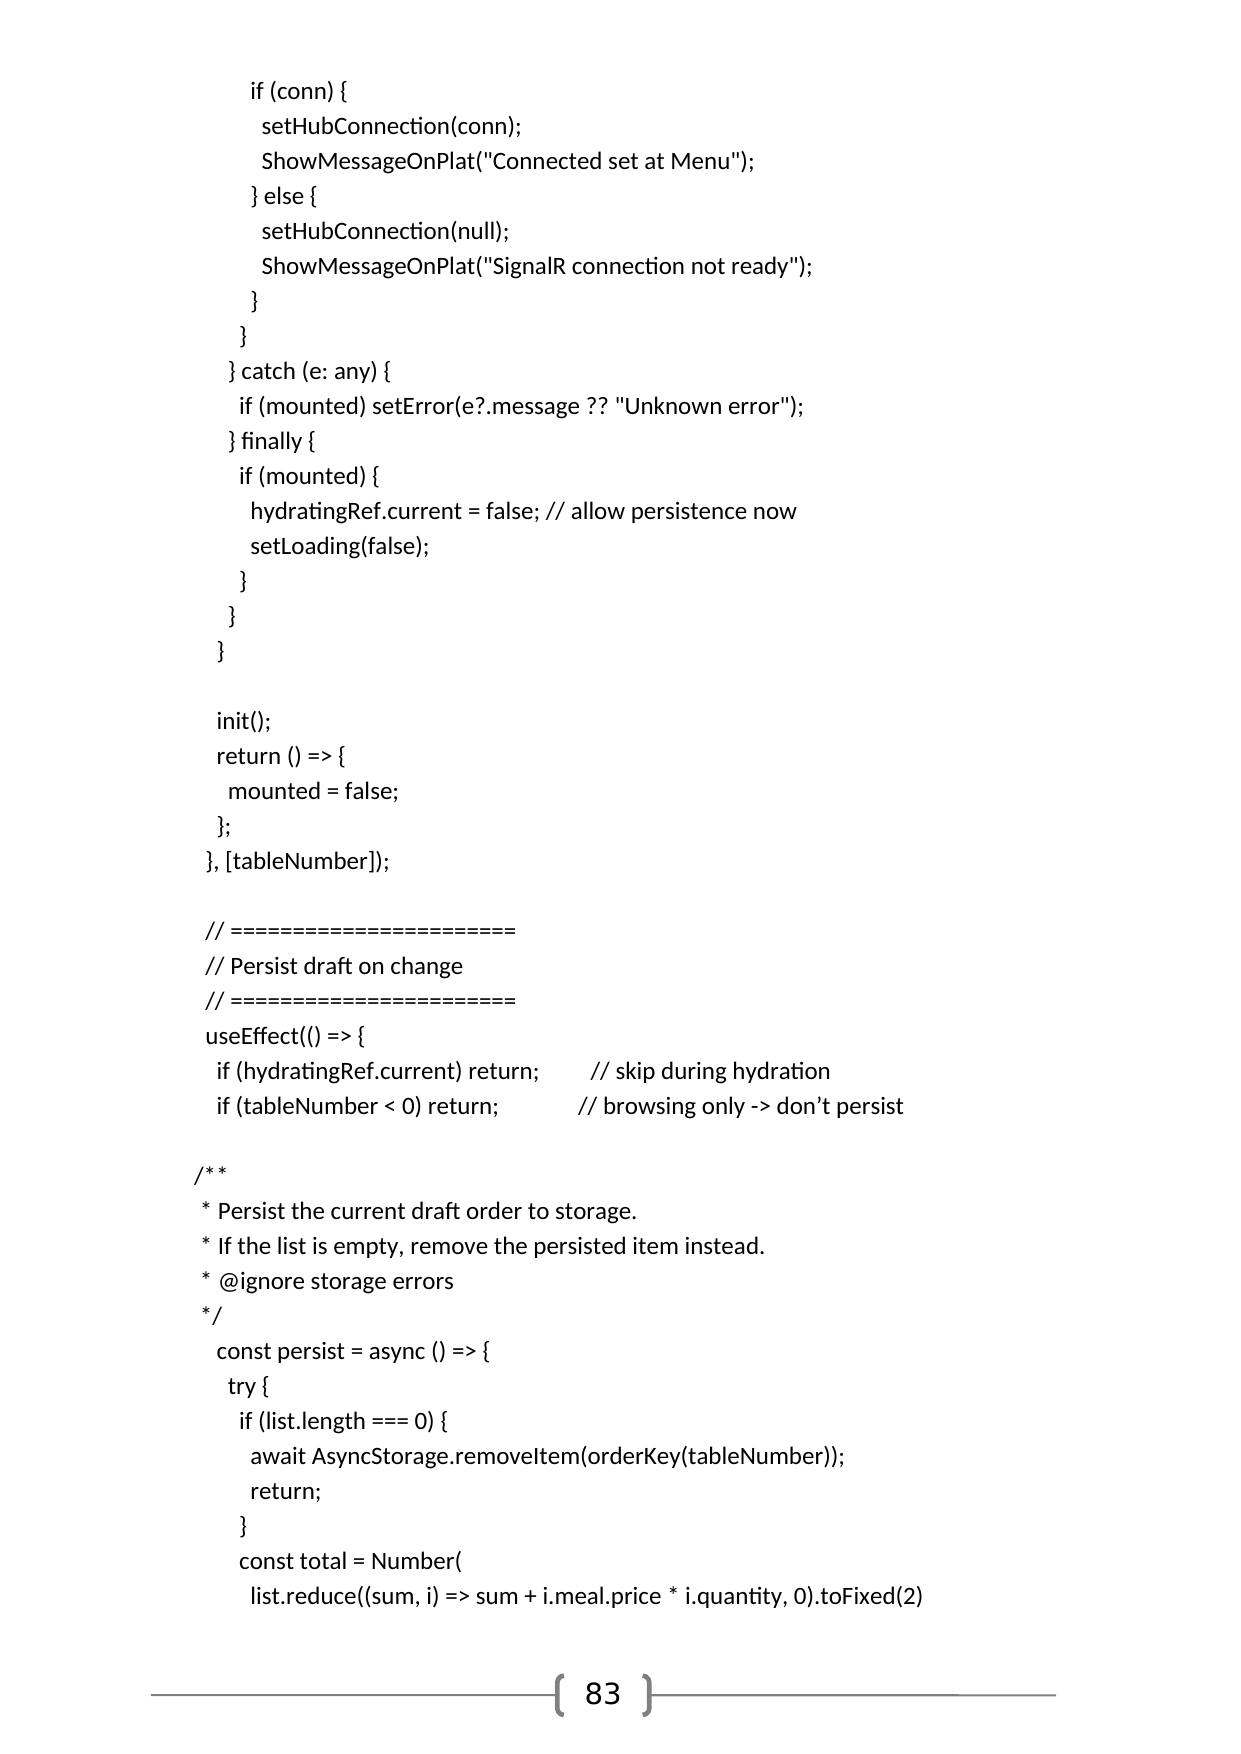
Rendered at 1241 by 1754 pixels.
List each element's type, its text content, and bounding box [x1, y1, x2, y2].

list hydratingRef.current = false; // allow persistence now [194, 495, 1088, 526]
list * @ignore storage errors [194, 1265, 1088, 1296]
list * If the list is empty, remove the persisted item instead. [194, 1230, 1088, 1261]
list useEffect(() => { [194, 1020, 1088, 1051]
list } catch (e: any) { [194, 355, 1088, 386]
list init(); [194, 705, 1088, 736]
list setHubConnection(null); [194, 215, 1088, 246]
list await AsyncStorage.removeItem(orderKey(tableNumber)); [194, 1440, 1088, 1471]
list const persist = async () => { [194, 1335, 1088, 1366]
list } [194, 600, 1088, 631]
list } [194, 635, 1088, 666]
list const total = Number( [194, 1545, 1088, 1576]
list ShowMessageOnPlat("SignalR connection not ready"); [194, 250, 1088, 281]
list if (hydratingRef.current) return; // skip during hydration [194, 1055, 1088, 1086]
list } [194, 1510, 1088, 1541]
list setLoading(false); [194, 530, 1088, 561]
list if (mounted) setError(e?.message ?? "Unknown error"); [194, 390, 1088, 421]
list // Persist draft on change [194, 950, 1088, 981]
list return; [194, 1475, 1088, 1506]
list } [194, 565, 1088, 596]
list if (mounted) { [194, 460, 1088, 491]
list if (list.length === 0) { [194, 1405, 1088, 1436]
list } [194, 285, 1088, 316]
list }, [tableNumber]); [194, 845, 1088, 876]
list } [194, 320, 1088, 351]
list * Persist the current draft order to storage. [194, 1195, 1088, 1226]
list // ======================= [194, 915, 1088, 946]
list return () => { [194, 740, 1088, 771]
list setHubConnection(conn); [194, 110, 1088, 141]
list /** [194, 1160, 1088, 1191]
list list.reduce((sum, i) => sum + i.meal.price * i.quantity, 0).toFixed(2) [194, 1580, 1088, 1611]
list try { [194, 1370, 1088, 1401]
list mounted = false; [194, 775, 1088, 806]
list ShowMessageOnPlat("Connected set at Menu"); [194, 145, 1088, 176]
list */ [194, 1300, 1088, 1331]
list if (conn) { [194, 75, 1088, 106]
list }; [194, 810, 1088, 841]
list } else { [194, 180, 1088, 211]
list } finally { [194, 425, 1088, 456]
list // ======================= [194, 985, 1088, 1016]
list if (tableNumber < 0) return; // browsing only -> don’t persist [194, 1090, 1088, 1121]
